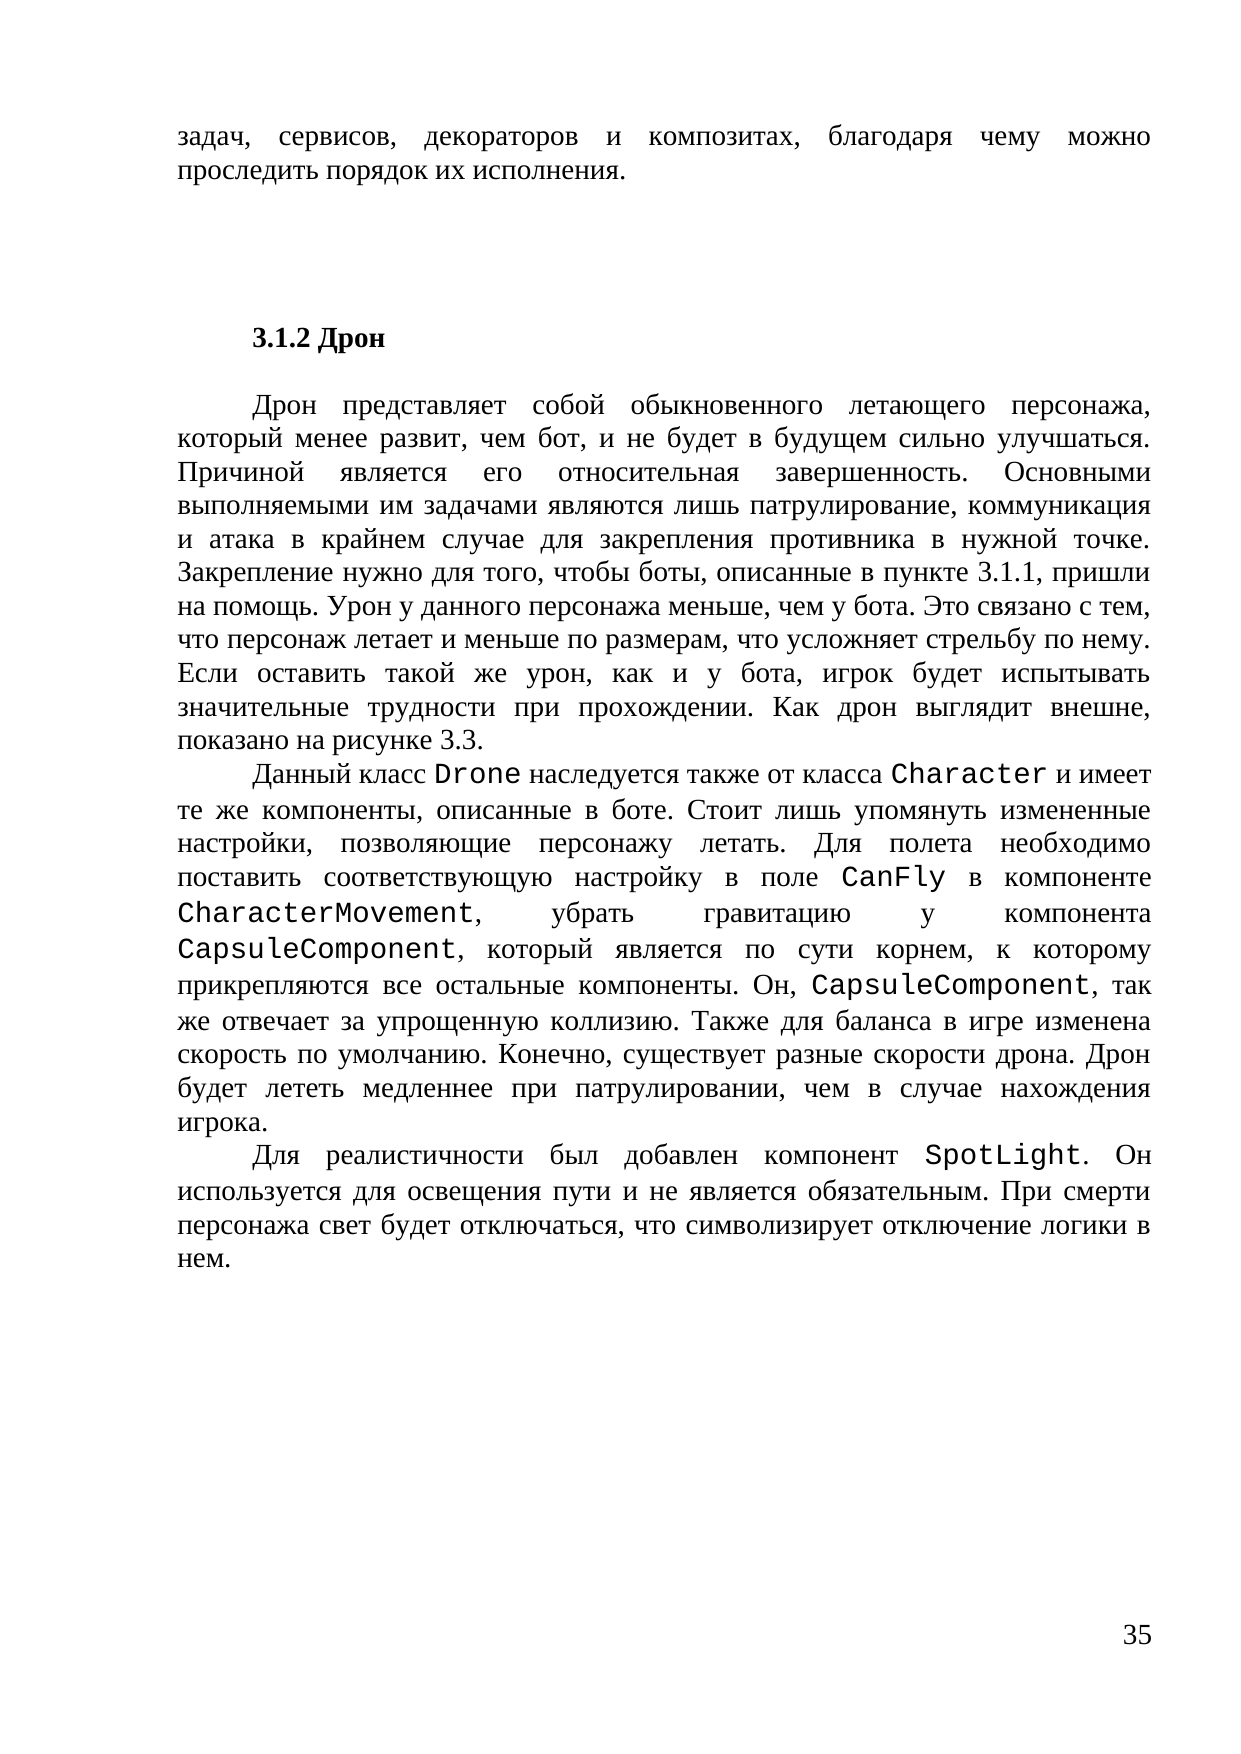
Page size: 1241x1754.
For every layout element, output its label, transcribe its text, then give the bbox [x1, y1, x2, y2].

text Для реалистичности был добавлен компонент SpotLight. Он используется для освещения пути и не является обязательным. При смерти персонажа свет будет отключаться, что символизирует отключение логики в нем. [177, 1137, 1152, 1274]
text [177, 118, 1152, 186]
text Дрон представляет собой обыкновенного летающего персонажа, который менее развит, чем бот, и не будет в будущем сильно улучшаться. Причиной является его относительная завершенность. Основными выполняемыми им задачами являются лишь патрулирование, коммуникация и атака в крайнем случае для закрепления противника в нужной точке. Закрепление нужно для того, чтобы боты, описанные в пункте 3.1.1, пришли на помощь. Урон у данного персонажа меньше, чем у бота. Это связано с тем, что персонаж летает и меньше по размерам, что усложняет стрельбу по нему. Если оставить такой же урон, как и у бота, игрок будет испытывать значительные трудности при прохождении. Как дрон выглядит внешне, показано на рисунке 3.3. [177, 387, 1152, 756]
text 3.1.2 Дрон [177, 320, 1152, 353]
text Данный класс Drone наследуется также от класса Character и имеет те же компоненты, описанные в боте. Стоит лишь упомянуть измененные настройки, позволяющие персонажу летать. Для полета необходимо поставить соответствующую настройку в поле CanFly в компоненте CharacterMovement, убрать гравитацию у компонента CapsuleComponent, который является по сути корнем, к которому прикрепляются все остальные компоненты. Он, CapsuleComponent, так же отвечает за упрощенную коллизию. Также для баланса в игре изменена скорость по умолчанию. Конечно, существует разные скорости дрона. Дрон будет лететь медленнее при патрулировании, чем в случае нахождения игрока. [177, 756, 1152, 1137]
